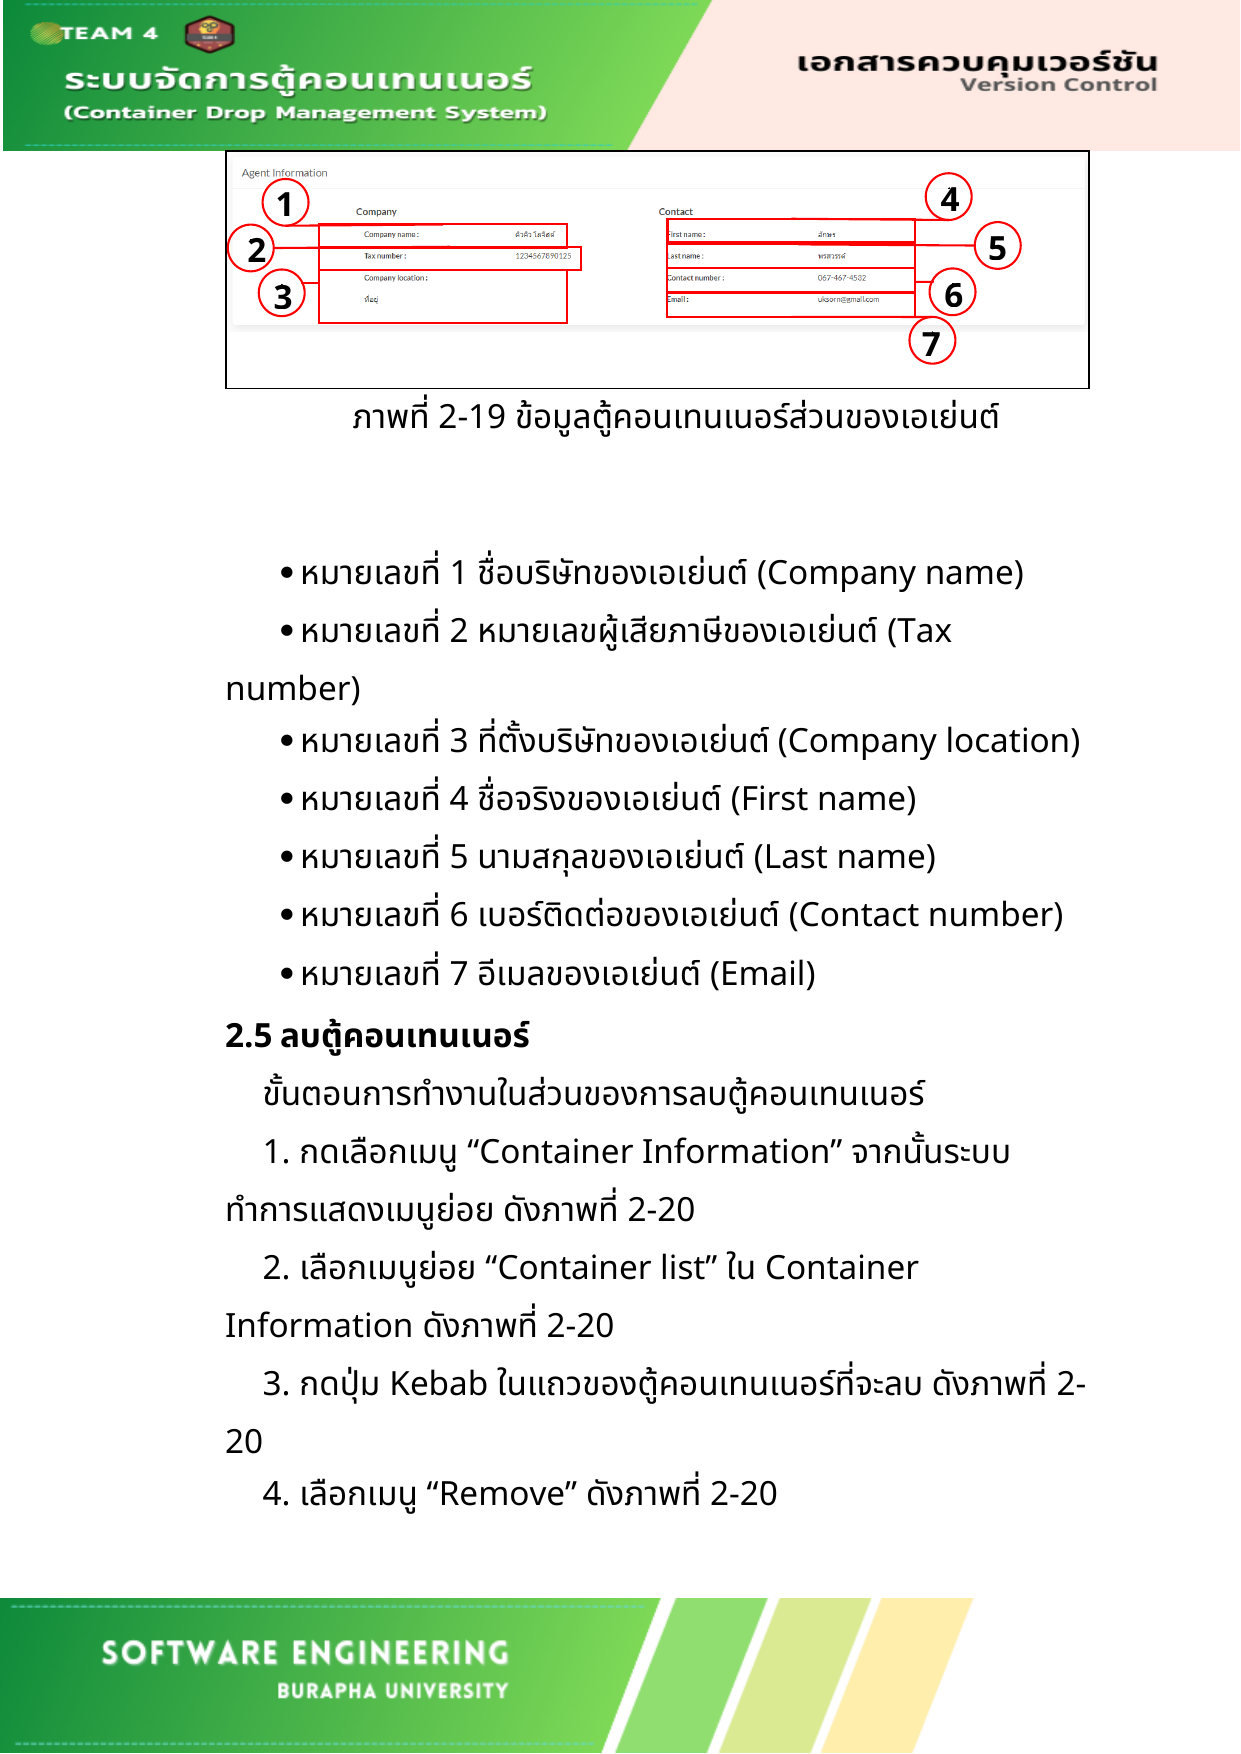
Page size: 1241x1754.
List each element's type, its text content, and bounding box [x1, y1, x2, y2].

picture [229, 226, 272, 270]
picture [264, 181, 307, 224]
picture [668, 269, 914, 291]
subtitle 2.5 ลบตู้คอนเทนเนอร์ [225, 1012, 1090, 1062]
picture [927, 175, 970, 218]
text 1. กดเลือกเมนู “Container Information” จากนั้นระบบทำการแสดงเมนูย่อย ดังภาพที่ 2-20 [225, 1128, 1090, 1236]
list หมายเลขที่ 4 ชื่อจริงของเอเย่นต์ (First name) [225, 775, 1090, 826]
picture [669, 220, 914, 241]
list หมายเลขที่ 1 ชื่อบริษัทของเอเย่นต์ (Company name) [225, 549, 1090, 600]
picture [0, 1598, 1238, 1753]
picture [976, 224, 1019, 267]
text ภาพที่ 2-19 ข้อมูลตู้คอนเทนเนอร์ส่วนของเอเย่นต์ [225, 393, 1090, 444]
picture [668, 245, 914, 267]
text 2. เลือกเมนูย่อย “Container list” ใน Container Information ดังภาพที่ 2-20 [225, 1244, 1090, 1353]
list หมายเลขที่ 3 ที่ตั้งบริษัทของเอเย่นต์ (Company location) [225, 717, 1090, 767]
picture [668, 294, 914, 316]
text ขั้นตอนการทำงานในส่วนของการลบตู้คอนเทนเนอร์ [225, 1070, 1090, 1120]
picture [320, 271, 566, 322]
picture [260, 271, 303, 315]
text 3. กดปุ่ม Kebab ในแถวของตู้คอนเทนเนอร์ที่จะลบ ดังภาพที่ 2-20 [225, 1360, 1090, 1463]
picture [320, 225, 566, 246]
picture [320, 248, 580, 269]
picture [227, 152, 1088, 332]
list หมายเลขที่ 6 เบอร์ติดต่อของเอเย่นต์ (Contact number) [225, 891, 1090, 942]
picture [3, 0, 1241, 151]
text 4. เลือกเมนู “Remove” ดังภาพที่ 2-20 [225, 1470, 1090, 1520]
list หมายเลขที่ 2 หมายเลขผู้เสียภาษีของเอเย่นต์ (Tax number) [225, 607, 1090, 710]
picture [913, 318, 952, 332]
list หมายเลขที่ 5 นามสกุลของเอเย่นต์ (Last name) [225, 833, 1090, 884]
picture [931, 270, 974, 314]
list หมายเลขที่ 7 อีเมลของเอเย่นต์ (Email) [225, 949, 1090, 1000]
